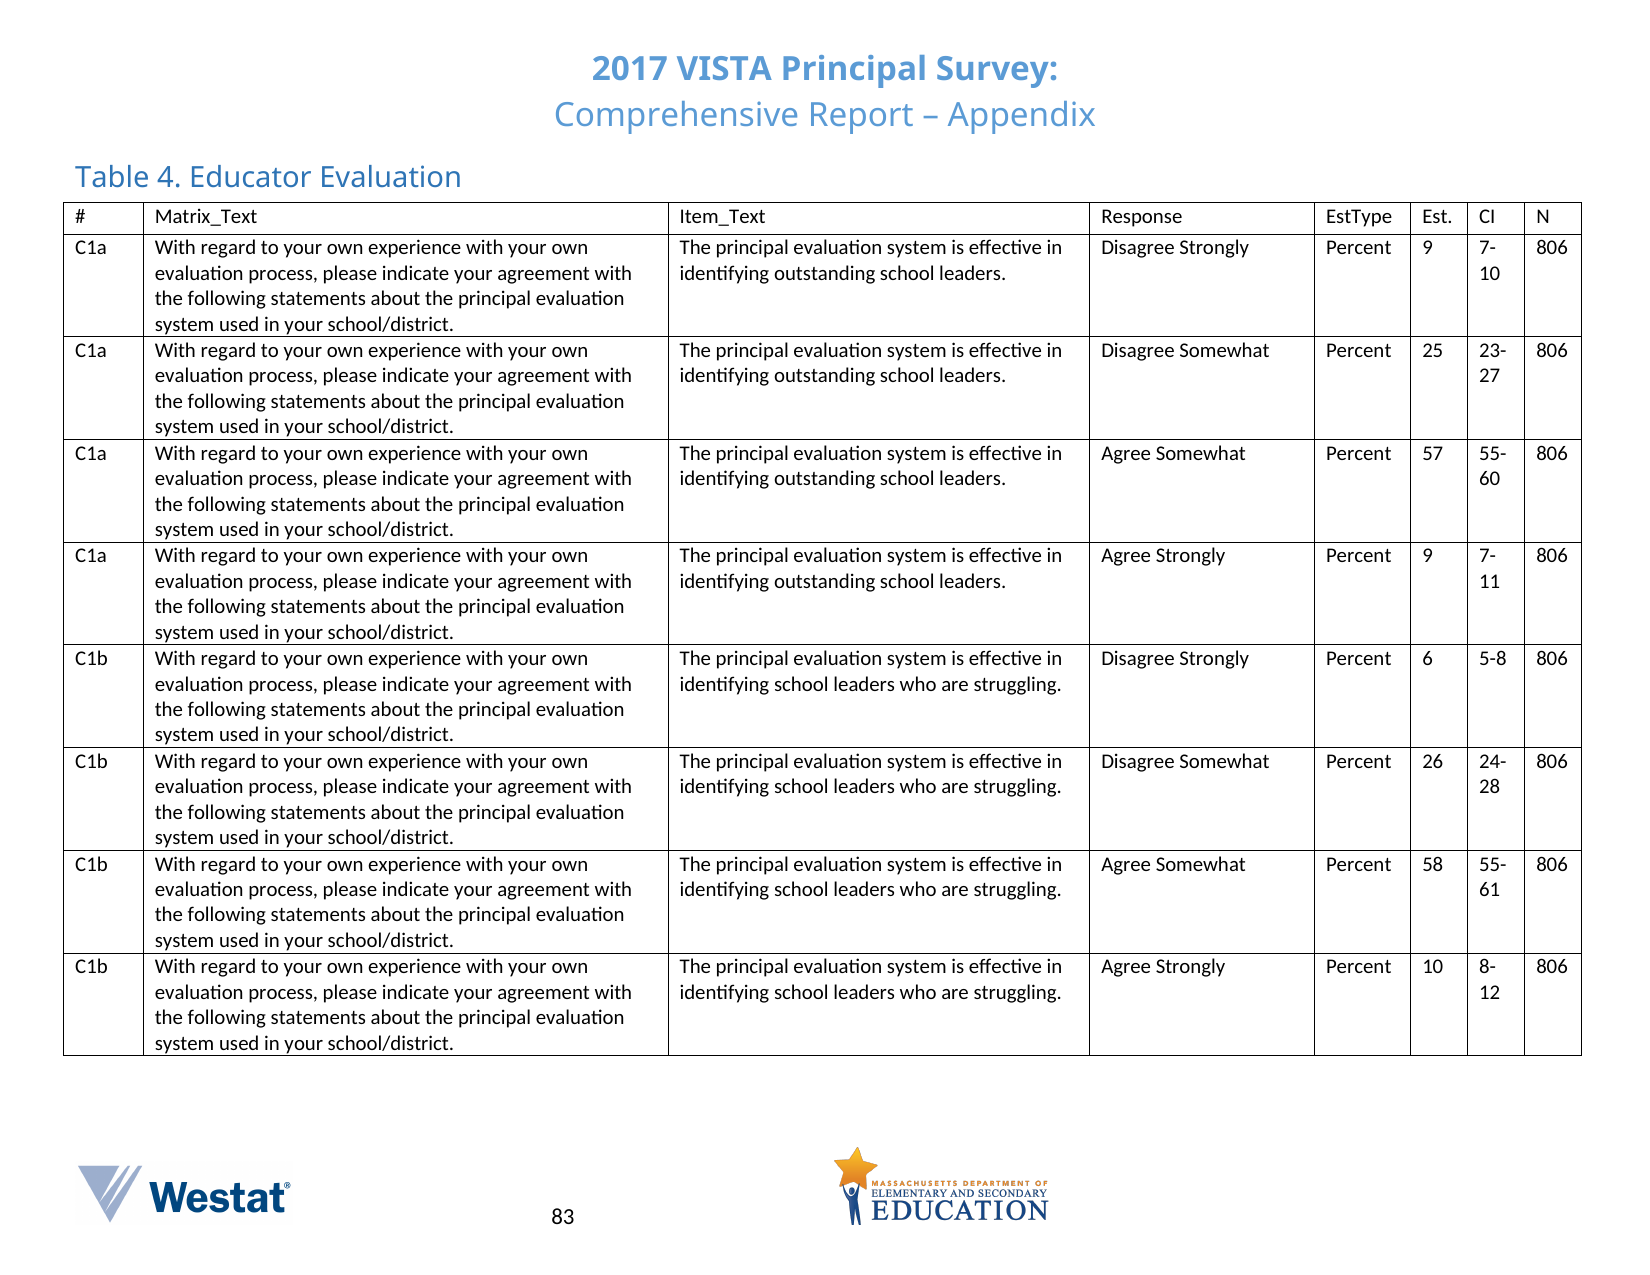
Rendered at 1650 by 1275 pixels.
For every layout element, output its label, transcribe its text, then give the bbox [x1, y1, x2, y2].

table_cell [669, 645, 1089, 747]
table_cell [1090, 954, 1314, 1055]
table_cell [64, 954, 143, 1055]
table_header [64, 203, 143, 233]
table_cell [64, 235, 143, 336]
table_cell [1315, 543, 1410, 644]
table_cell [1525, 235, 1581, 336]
picture [832, 1140, 1050, 1225]
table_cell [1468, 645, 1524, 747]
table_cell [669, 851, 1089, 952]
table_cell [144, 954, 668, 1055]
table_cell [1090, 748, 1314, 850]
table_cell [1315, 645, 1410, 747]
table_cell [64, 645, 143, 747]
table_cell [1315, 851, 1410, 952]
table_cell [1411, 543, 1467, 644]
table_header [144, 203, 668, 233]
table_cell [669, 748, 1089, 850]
text Table 4. Educator Evaluation [75, 157, 1575, 196]
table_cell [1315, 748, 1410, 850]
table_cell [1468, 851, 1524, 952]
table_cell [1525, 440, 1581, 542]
picture [75, 1161, 293, 1225]
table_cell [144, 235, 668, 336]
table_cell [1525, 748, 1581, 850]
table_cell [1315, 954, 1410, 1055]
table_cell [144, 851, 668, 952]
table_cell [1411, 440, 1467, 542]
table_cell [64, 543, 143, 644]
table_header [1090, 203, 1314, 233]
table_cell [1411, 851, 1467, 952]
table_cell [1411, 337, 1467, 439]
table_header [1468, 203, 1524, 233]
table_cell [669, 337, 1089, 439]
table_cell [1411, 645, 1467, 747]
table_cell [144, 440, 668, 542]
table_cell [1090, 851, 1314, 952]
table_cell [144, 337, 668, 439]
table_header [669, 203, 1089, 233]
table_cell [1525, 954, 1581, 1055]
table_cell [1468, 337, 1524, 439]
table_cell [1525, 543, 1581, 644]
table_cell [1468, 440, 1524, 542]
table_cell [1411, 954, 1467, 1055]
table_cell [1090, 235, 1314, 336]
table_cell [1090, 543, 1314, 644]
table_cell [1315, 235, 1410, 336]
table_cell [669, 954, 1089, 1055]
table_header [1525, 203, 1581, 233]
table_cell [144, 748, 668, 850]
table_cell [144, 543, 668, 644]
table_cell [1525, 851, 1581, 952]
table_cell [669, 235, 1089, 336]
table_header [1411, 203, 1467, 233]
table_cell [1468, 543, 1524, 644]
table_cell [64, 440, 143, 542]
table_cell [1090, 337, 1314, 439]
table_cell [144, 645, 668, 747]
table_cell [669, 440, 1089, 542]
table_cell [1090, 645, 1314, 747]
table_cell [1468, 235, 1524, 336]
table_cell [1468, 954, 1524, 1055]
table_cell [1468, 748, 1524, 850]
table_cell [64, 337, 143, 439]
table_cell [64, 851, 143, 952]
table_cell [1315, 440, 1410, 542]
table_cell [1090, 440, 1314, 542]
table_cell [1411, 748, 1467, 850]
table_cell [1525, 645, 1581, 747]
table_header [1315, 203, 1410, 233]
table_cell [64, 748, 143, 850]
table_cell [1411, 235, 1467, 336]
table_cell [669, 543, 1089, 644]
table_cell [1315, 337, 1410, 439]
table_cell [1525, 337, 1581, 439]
